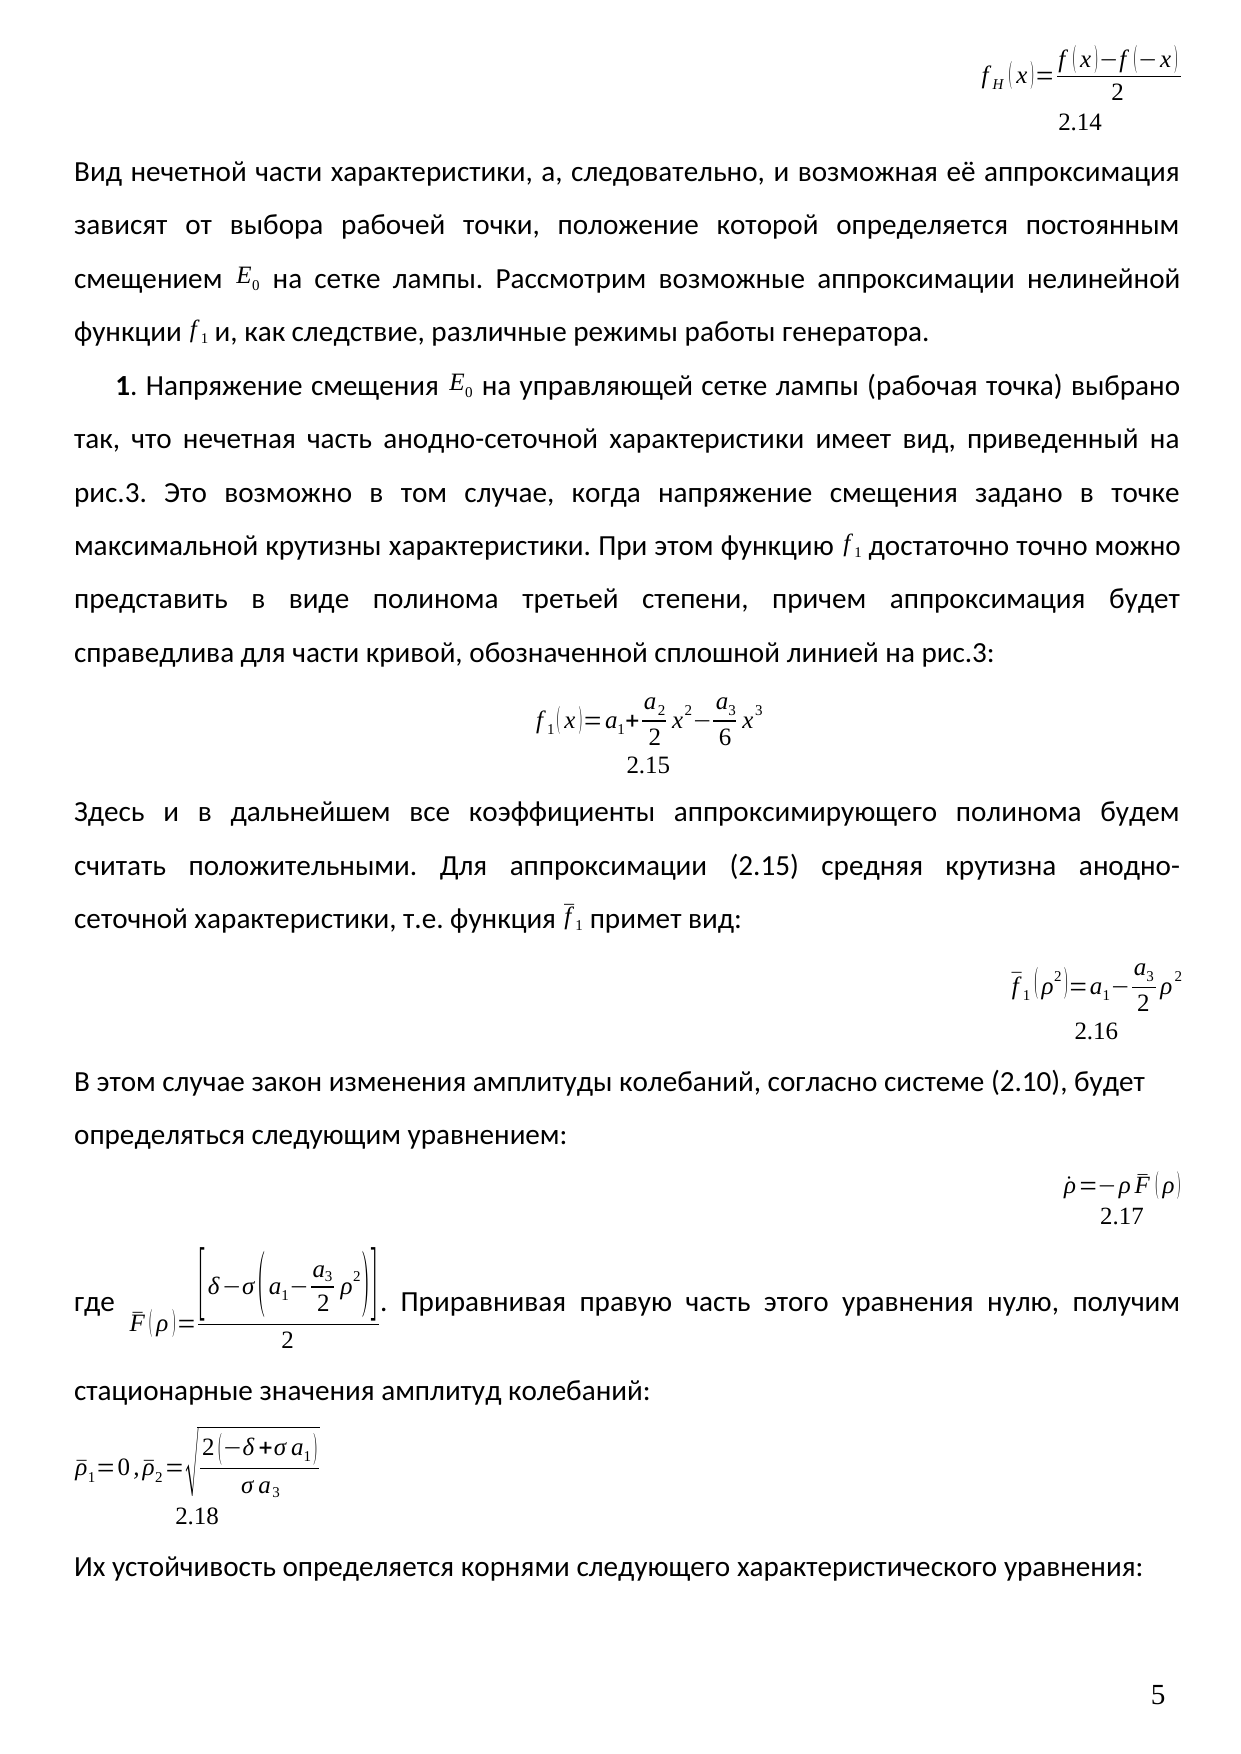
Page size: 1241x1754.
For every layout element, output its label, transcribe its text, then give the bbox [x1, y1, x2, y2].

text В этом случае закон изменения амплитуды колебаний, согласно системе (2.10), будет определяться следующим уравнением: [74, 1063, 1181, 1152]
text 1. Напряжение смещения на управляющей сетке лампы (рабочая точка) выбрано так, что нечетная часть анодно-сеточной характеристики имеет вид, приведенный на рис.3. Это возможно в том случае, когда напряжение смещения задано в точке максимальной крутизны характеристики. При этом функцию достаточно точно можно представить в виде полинома третьей степени, причем аппроксимация будет справедлива для части кривой, обозначенной сплошной линией на рис.3: [74, 367, 1181, 669]
text Вид нечетной части характеристики, а, следовательно, и возможная её аппроксимация зависят от выбора рабочей точки, положение которой определяется постоянным смещением на сетке лампы. Рассмотрим возможные аппроксимации нелинейной функции и, как следствие, различные режимы работы генератора. [74, 153, 1181, 349]
text Их устойчивость определяется корнями следующего характеристического уравнения: [74, 1548, 1181, 1584]
text где . Приравнивая правую часть этого уравнения нулю, получим стационарные значения амплитуд колебаний: [74, 1247, 1181, 1408]
text Здесь и в дальнейшем все коэффициенты аппроксимирующего полинома будем считать положительными. Для аппроксимации (2.15) средняя крутизна анодно-сеточной характеристики, т.е. функция примет вид: [74, 793, 1181, 936]
